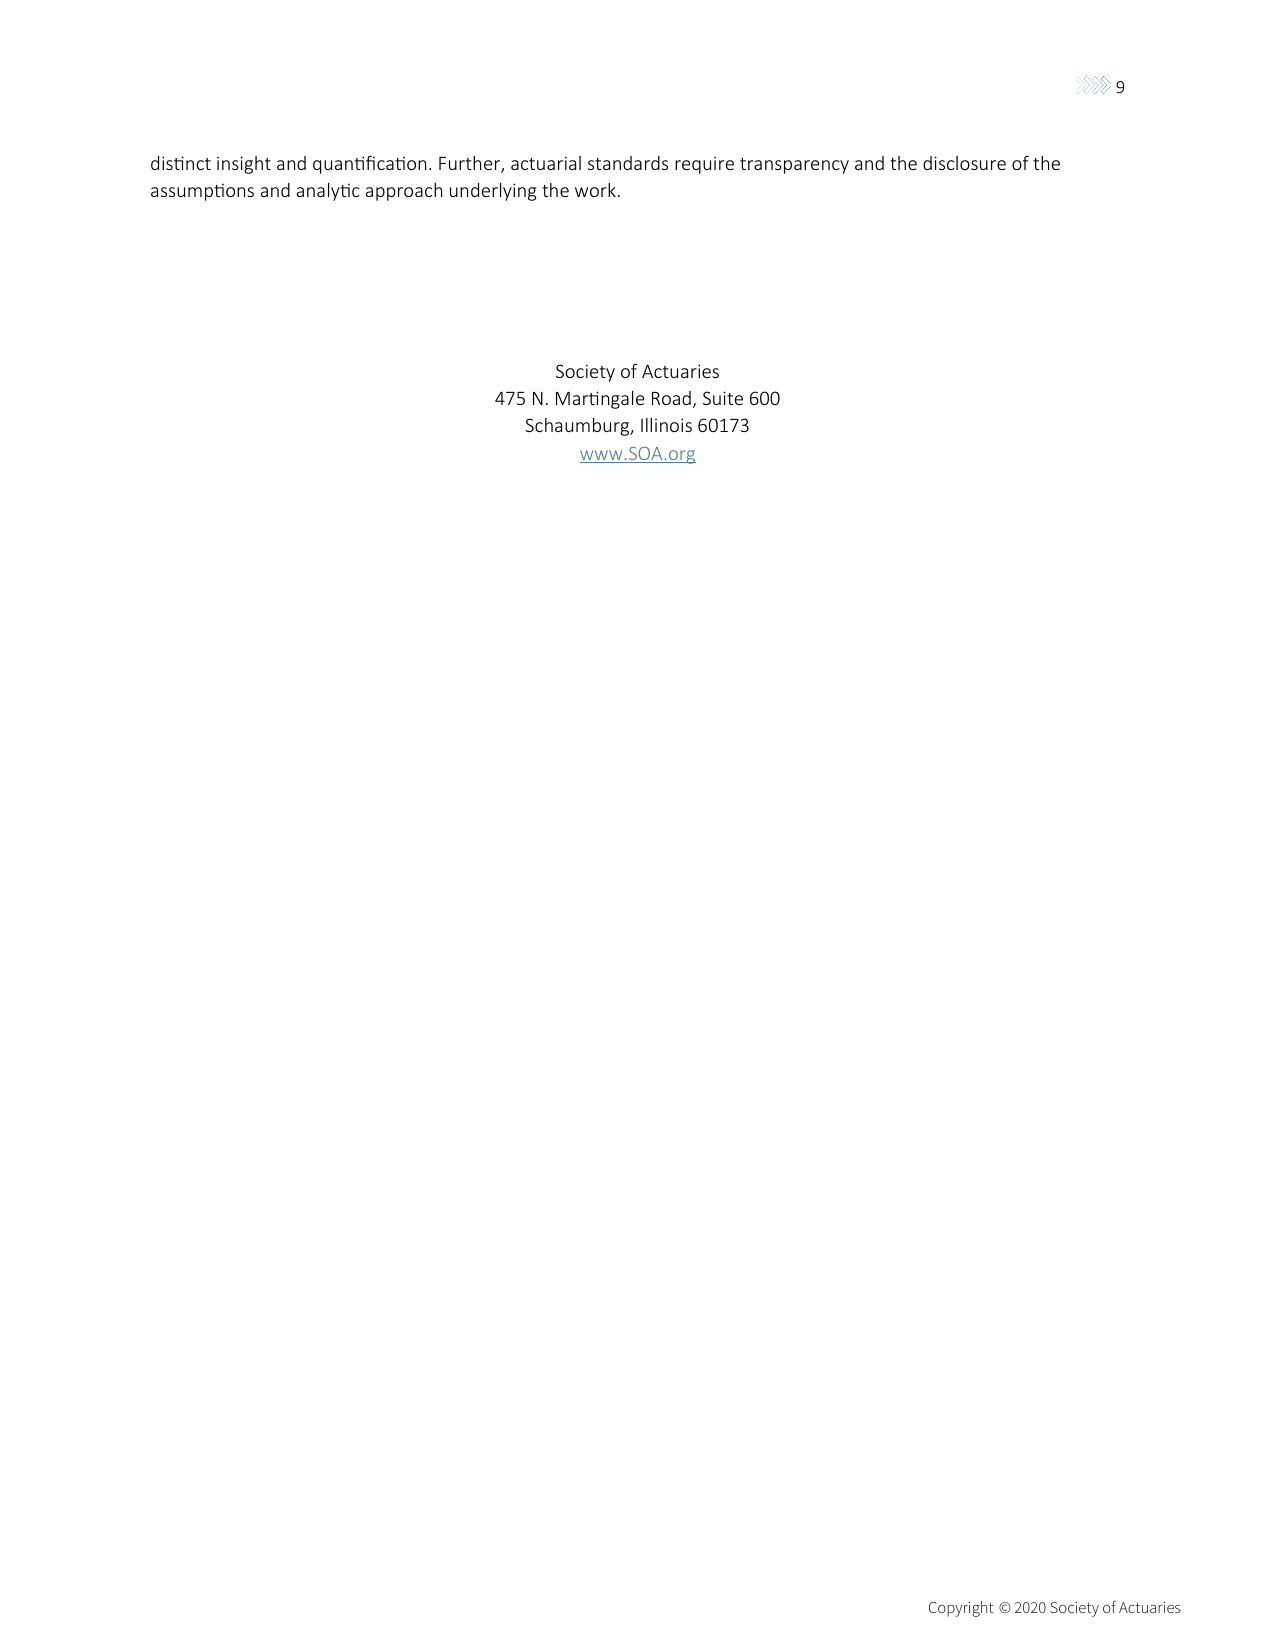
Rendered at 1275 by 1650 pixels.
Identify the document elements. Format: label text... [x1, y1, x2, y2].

text Schaumburg, Illinois 60173 [150, 413, 1125, 438]
picture [1075, 76, 1112, 94]
text Society of Actuaries [150, 358, 1125, 383]
text 475 N. Martingale Road, Suite 600 [150, 385, 1125, 411]
text www.SOA.org [150, 440, 1125, 465]
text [150, 150, 1125, 203]
